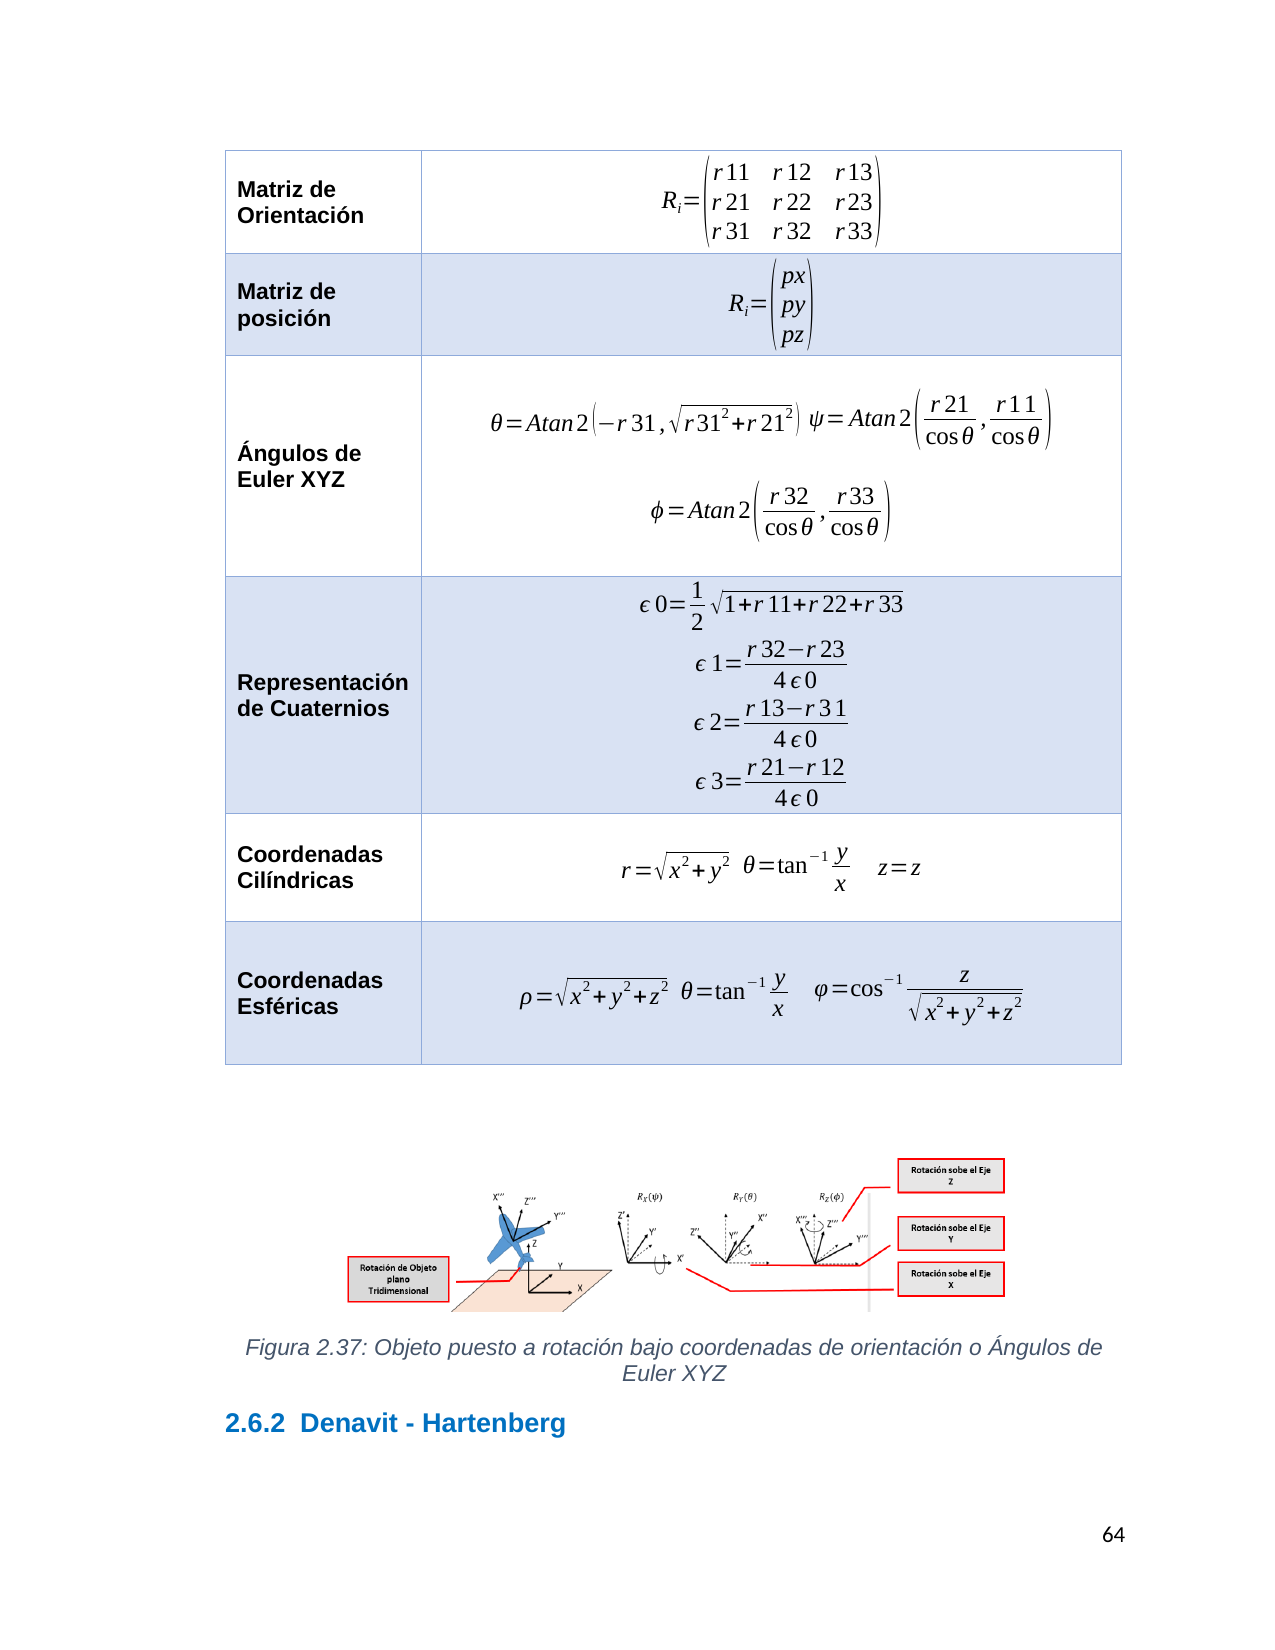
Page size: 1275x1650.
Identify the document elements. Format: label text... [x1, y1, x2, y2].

table_cell Coordenadas Cilíndricas [226, 814, 421, 921]
table_cell Coordenadas Esféricas [226, 922, 421, 1064]
table_cell [422, 922, 1121, 1064]
table_cell Matriz de Orientación [226, 151, 421, 253]
picture [343, 1158, 1007, 1315]
table_cell [422, 356, 1121, 576]
table_cell Representación de Cuaternios [226, 577, 421, 813]
table_cell [422, 254, 1121, 355]
table_cell Ángulos de Euler XYZ [226, 356, 421, 576]
text Figura 2.37: Objeto puesto a rotación bajo coordenadas de orientación o Ángulos de Euler XYZ [225, 1333, 1125, 1386]
table_cell [422, 151, 1121, 253]
table_cell Matriz de posición [226, 254, 421, 355]
table_cell [422, 577, 1121, 813]
list Denavit - Hartenberg [225, 1407, 1125, 1438]
table_cell [422, 814, 1121, 921]
